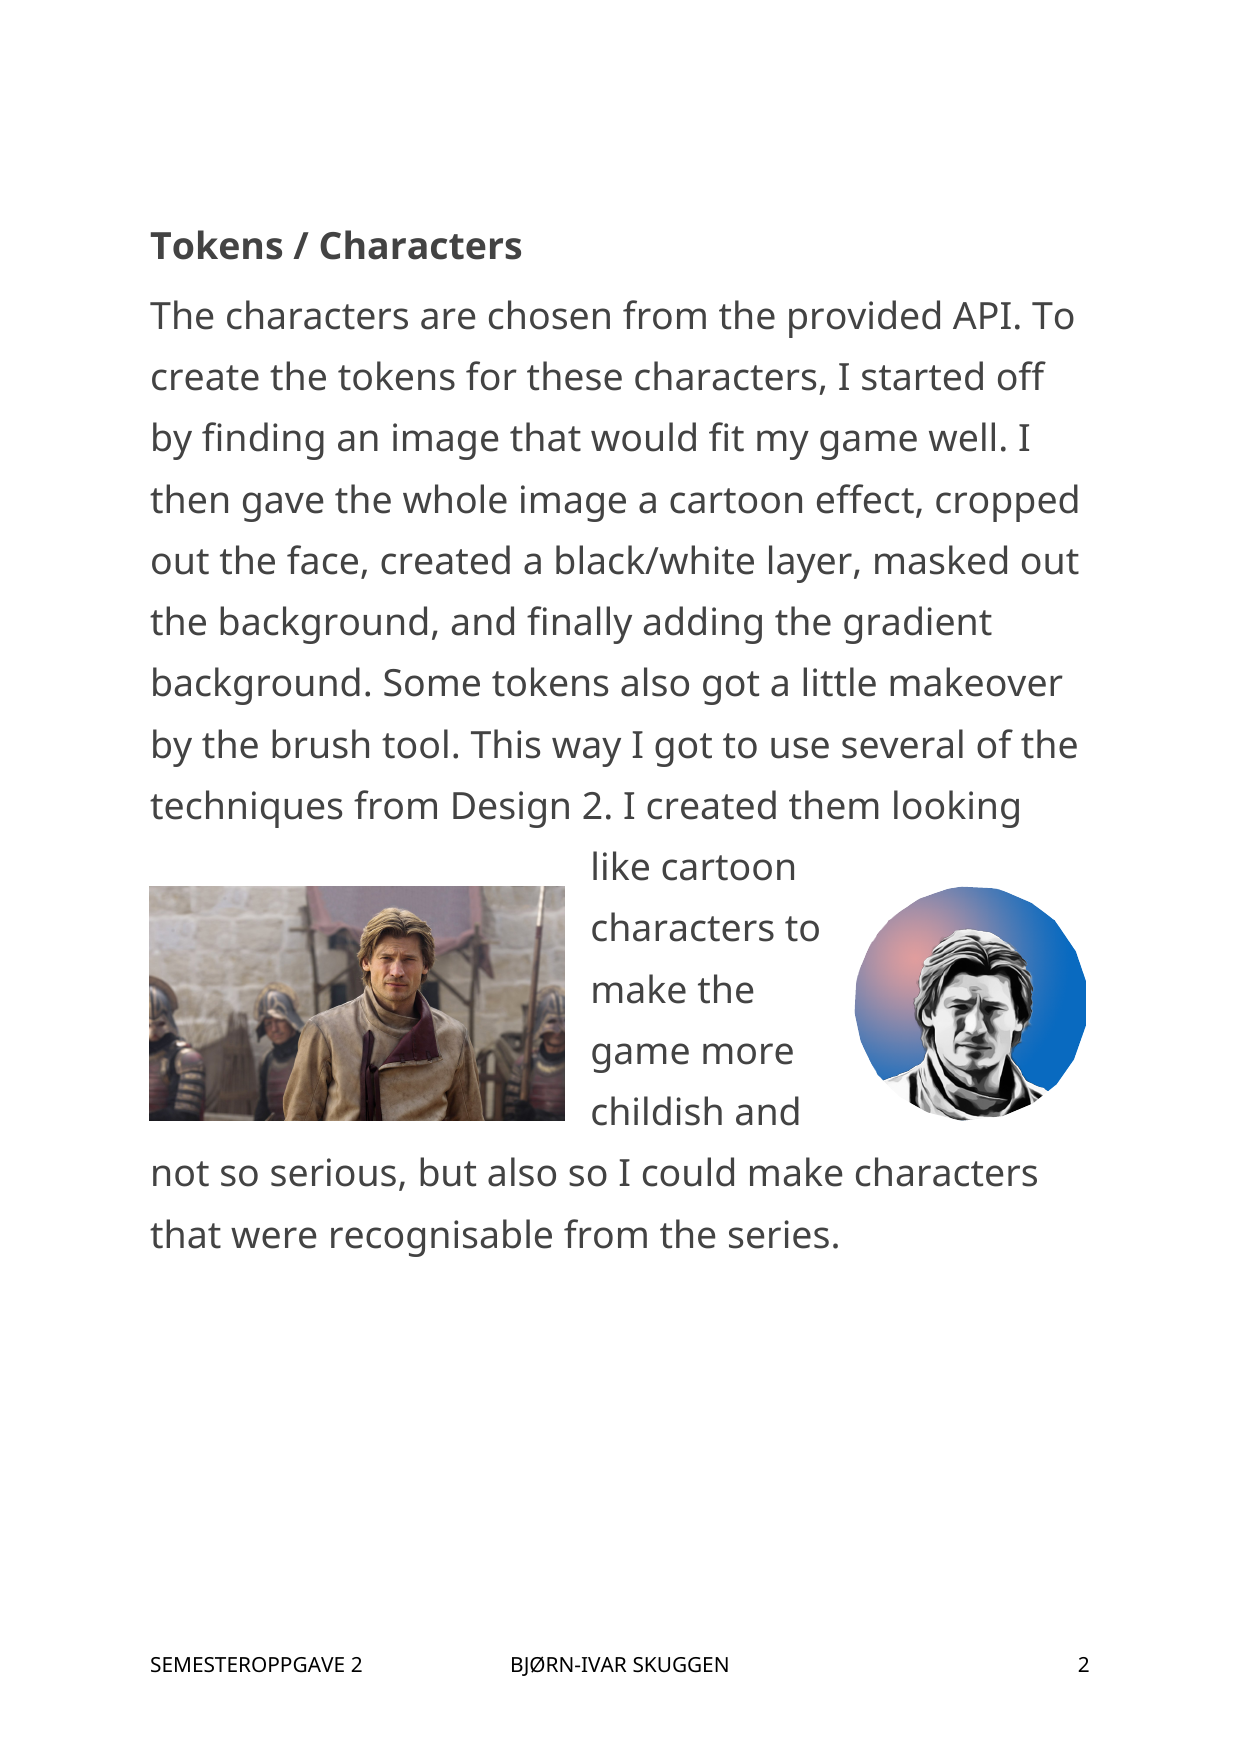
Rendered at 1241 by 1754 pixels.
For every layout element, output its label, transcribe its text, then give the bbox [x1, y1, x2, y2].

picture [148, 886, 565, 1121]
text The characters are chosen from the provided API. To create the tokens for these characters, I started off by finding an image that would fit my game well. I then gave the whole image a cartoon effect, cropped out the face, created a black/white layer, masked out the background, and finally adding the gradient background. Some tokens also got a little makeover by the brush tool. This way I got to use several of the techniques from Design 2. I created them looking like cartoon characters to make the game more childish and not so serious, but also so I could make characters that were recognisable from the series. [150, 289, 1090, 1259]
picture [854, 886, 1086, 1121]
text Tokens / Characters [150, 219, 1090, 271]
